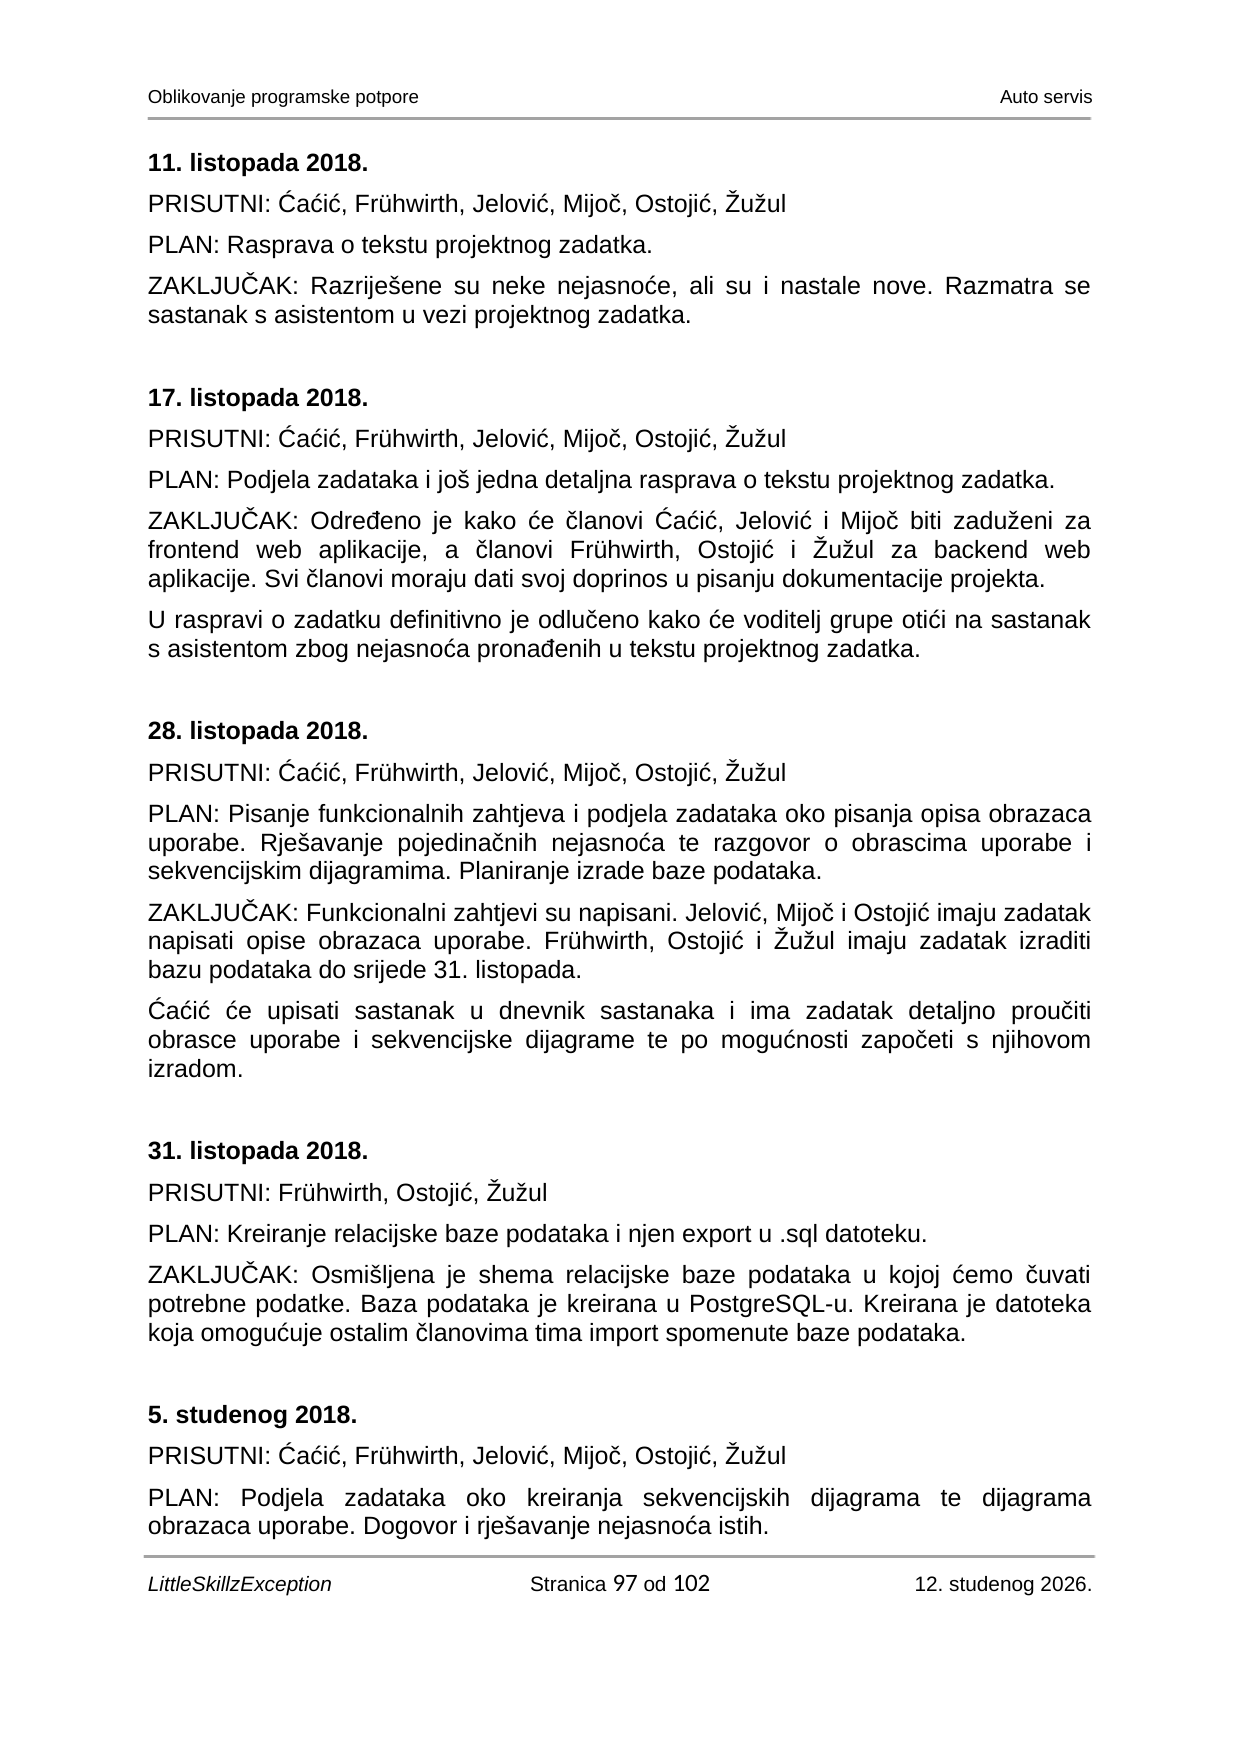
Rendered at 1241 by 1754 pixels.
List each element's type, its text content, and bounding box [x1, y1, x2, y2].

text Ćaćić će upisati sastanak u dnevnik sastanaka i ima zadatak detaljno proučiti obrasce uporabe i sekvencijske dijagrame te po mogućnosti započeti s njihovom izradom. [148, 996, 1093, 1083]
text PRISUTNI: Ćaćić, Frühwirth, Jelović, Mijoč, Ostojić, Žužul [148, 758, 1093, 786]
text PLAN: Podjela zadataka i još jedna detaljna rasprava o tekstu projektnog zadatka. [148, 465, 1093, 494]
text 11. listopada 2018. [148, 148, 1093, 176]
text 5. studenog 2018. [148, 1400, 1093, 1429]
text ZAKLJUČAK: Osmišljena je shema relacijske baze podataka u kojoj ćemo čuvati potrebne podatke. Baza podataka je kreirana u PostgreSQL-u. Kreirana je datoteka koja omogućuje ostalim članovima tima import spomenute baze podataka. [148, 1260, 1093, 1346]
text ZAKLJUČAK: Određeno je kako će članovi Ćaćić, Jelović i Mijoč biti zaduženi za frontend web aplikacije, a članovi Frühwirth, Ostojić i Žužul za backend web aplikacije. Svi članovi moraju dati svoj doprinos u pisanju dokumentacije projekta. [148, 506, 1093, 593]
text PRISUTNI: Frühwirth, Ostojić, Žužul [148, 1178, 1093, 1206]
text PLAN: Rasprava o tekstu projektnog zadatka. [148, 230, 1093, 259]
text ZAKLJUČAK: Funkcionalni zahtjevi su napisani. Jelović, Mijoč i Ostojić imaju zadatak napisati opise obrazaca uporabe. Frühwirth, Ostojić i Žužul imaju zadatak izraditi bazu podataka do srijede 31. listopada. [148, 898, 1093, 984]
text 28. listopada 2018. [148, 716, 1093, 745]
text PLAN: Pisanje funkcionalnih zahtjeva i podjela zadataka oko pisanja opisa obrazaca uporabe. Rješavanje pojedinačnih nejasnoća te razgovor o obrascima uporabe i sekvencijskim dijagramima. Planiranje izrade baze podataka. [148, 799, 1093, 885]
text PLAN: Kreiranje relacijske baze podataka i njen export u .sql datoteku. [148, 1219, 1093, 1248]
text ZAKLJUČAK: Razriješene su neke nejasnoće, ali su i nastale nove. Razmatra se sastanak s asistentom u vezi projektnog zadatka. [148, 271, 1093, 329]
text PLAN: Podjela zadataka oko kreiranja sekvencijskih dijagrama te dijagrama obrazaca uporabe. Dogovor i rješavanje nejasnoća istih. [148, 1483, 1093, 1540]
text PRISUTNI: Ćaćić, Frühwirth, Jelović, Mijoč, Ostojić, Žužul [148, 189, 1093, 218]
text U raspravi o zadatku definitivno je odlučeno kako će voditelj grupe otići na sastanak s asistentom zbog nejasnoća pronađenih u tekstu projektnog zadatka. [148, 605, 1093, 663]
text 17. listopada 2018. [148, 383, 1093, 411]
text PRISUTNI: Ćaćić, Frühwirth, Jelović, Mijoč, Ostojić, Žužul [148, 424, 1093, 453]
text PRISUTNI: Ćaćić, Frühwirth, Jelović, Mijoč, Ostojić, Žužul [148, 1441, 1093, 1470]
text 31. listopada 2018. [148, 1136, 1093, 1165]
